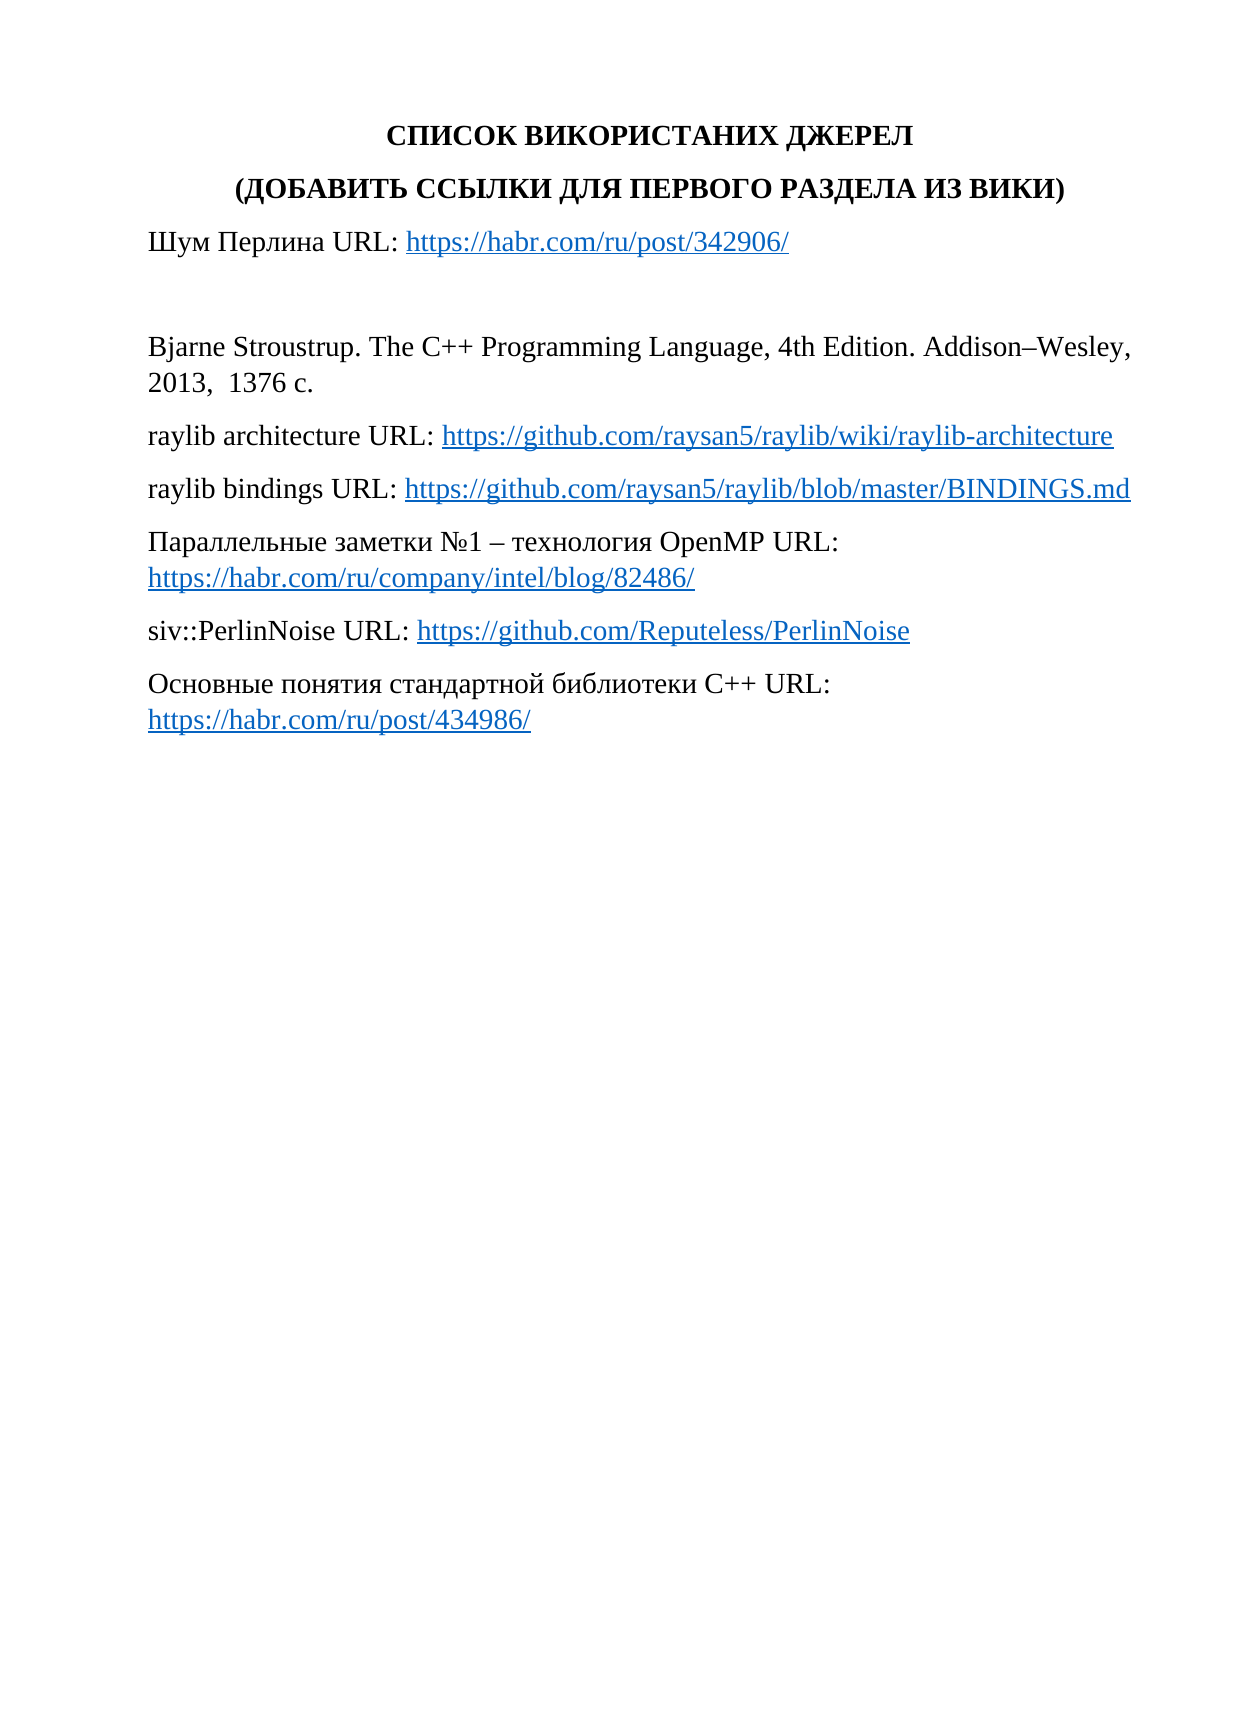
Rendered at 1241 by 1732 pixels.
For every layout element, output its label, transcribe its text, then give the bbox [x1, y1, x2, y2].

text siv::PerlinNoise URL: https://github.com/Reputeless/PerlinNoise [148, 613, 1152, 646]
text Шум Перлина URL: https://habr.com/ru/post/342906/ [148, 224, 1152, 257]
text (ДОБАВИТЬ ССЫЛКИ ДЛЯ ПЕРВОГО РАЗДЕЛА ИЗ ВИКИ) [148, 171, 1152, 204]
text Основные понятия стандартной библиотеки С++ URL: https://habr.com/ru/post/434986/ [148, 666, 1152, 735]
text СПИСОК ВИКОРИСТАНИХ ДЖЕРЕЛ [148, 118, 1152, 152]
text raylib bindings URL: https://github.com/raysan5/raylib/blob/master/BINDINGS.md [148, 471, 1152, 505]
text raylib architecture URL: https://github.com/raysan5/raylib/wiki/raylib-architecture [148, 418, 1152, 452]
text Bjarne Stroustrup. The C++ Programming Language, 4th Edition. Addison–Wesley, 2013, ‎ 1376 с. [148, 329, 1152, 399]
text Параллельные заметки №1 – технология OpenMP URL: https://habr.com/ru/company/intel/blog/82486/ [148, 524, 1152, 594]
